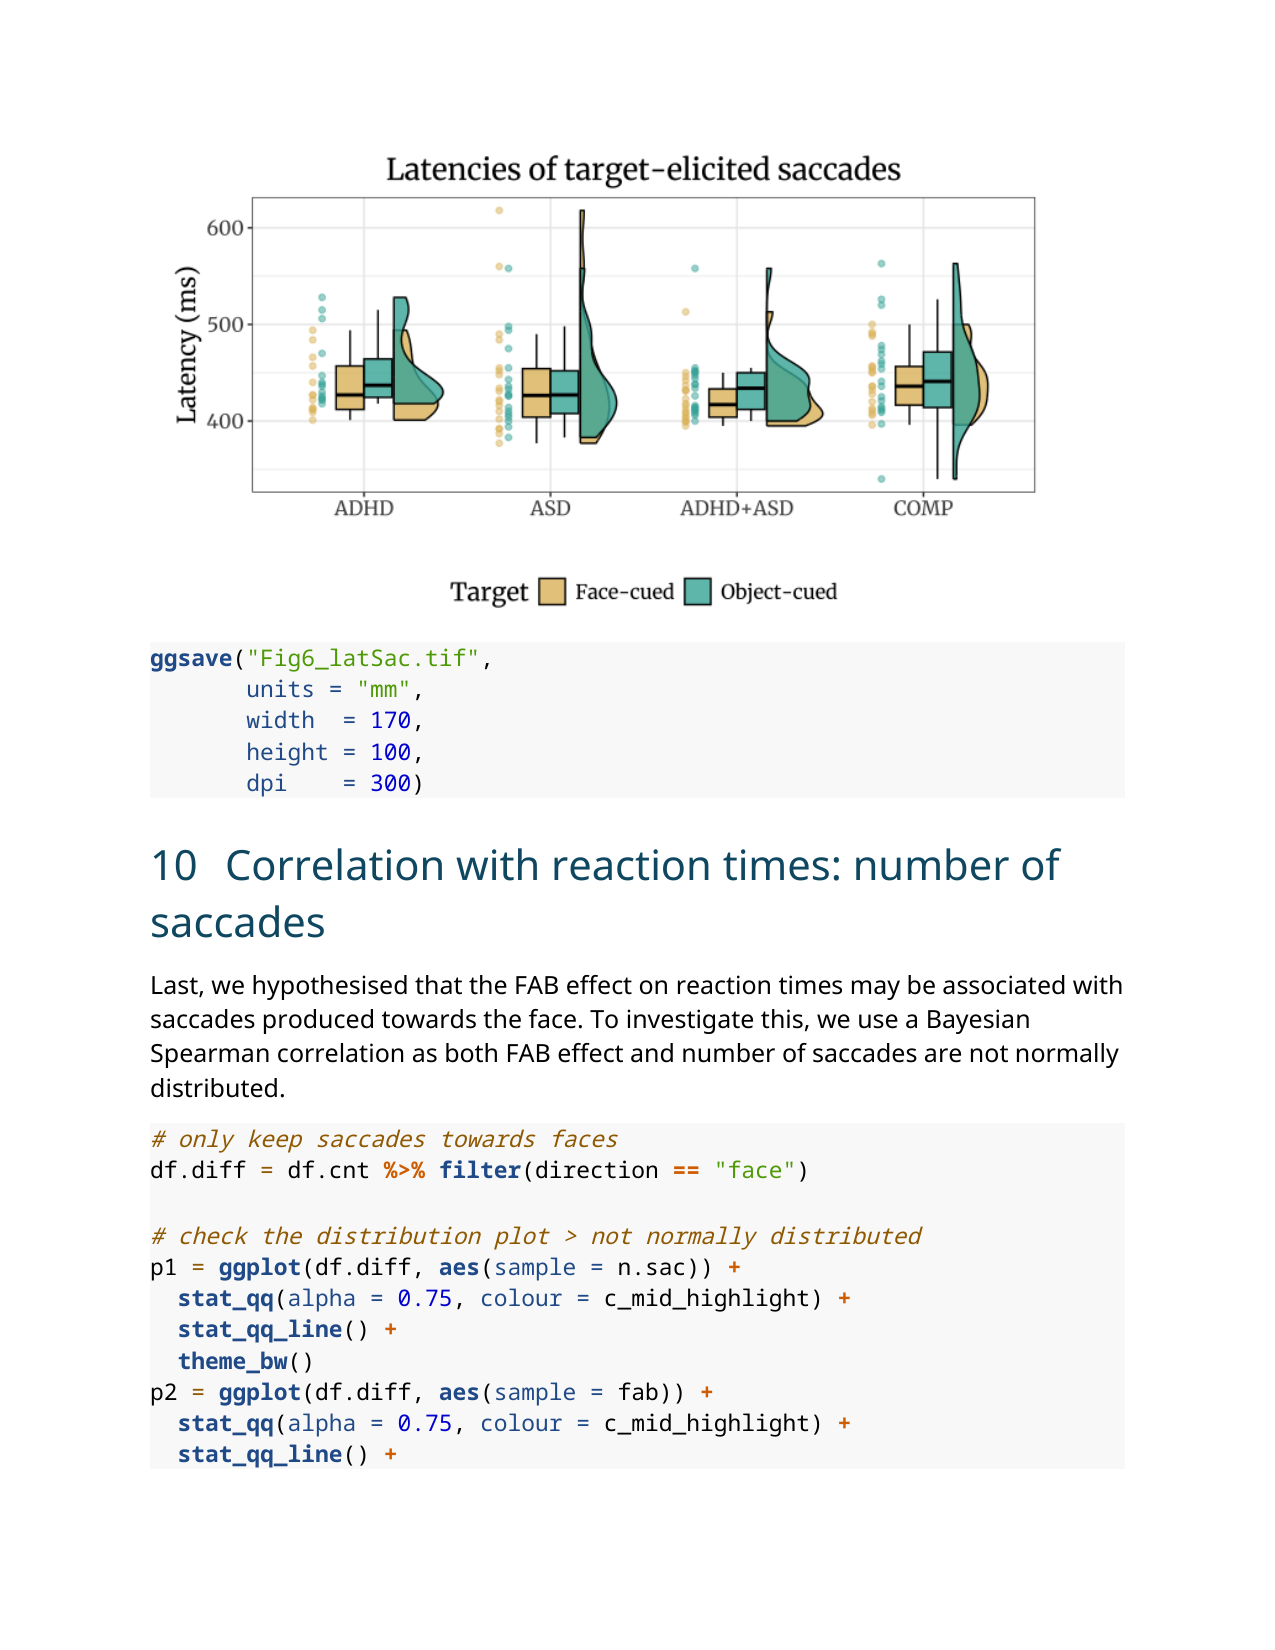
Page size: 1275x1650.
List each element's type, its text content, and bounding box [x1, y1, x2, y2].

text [150, 1123, 1125, 1469]
text Last, we hypothesised that the FAB effect on reaction times may be associated with saccades produced towards the face. To investigate this, we use a Bayesian Spearman correlation as both FAB effect and number of saccades are not normally distributed. [150, 968, 1125, 1104]
subtitle 10 Correlation with reaction times: number of saccades [150, 836, 1125, 949]
text ggsave("Fig6_latSac.tif", units = "mm", width = 170, height = 100, dpi = 300) [150, 642, 1125, 798]
picture [168, 150, 1044, 624]
